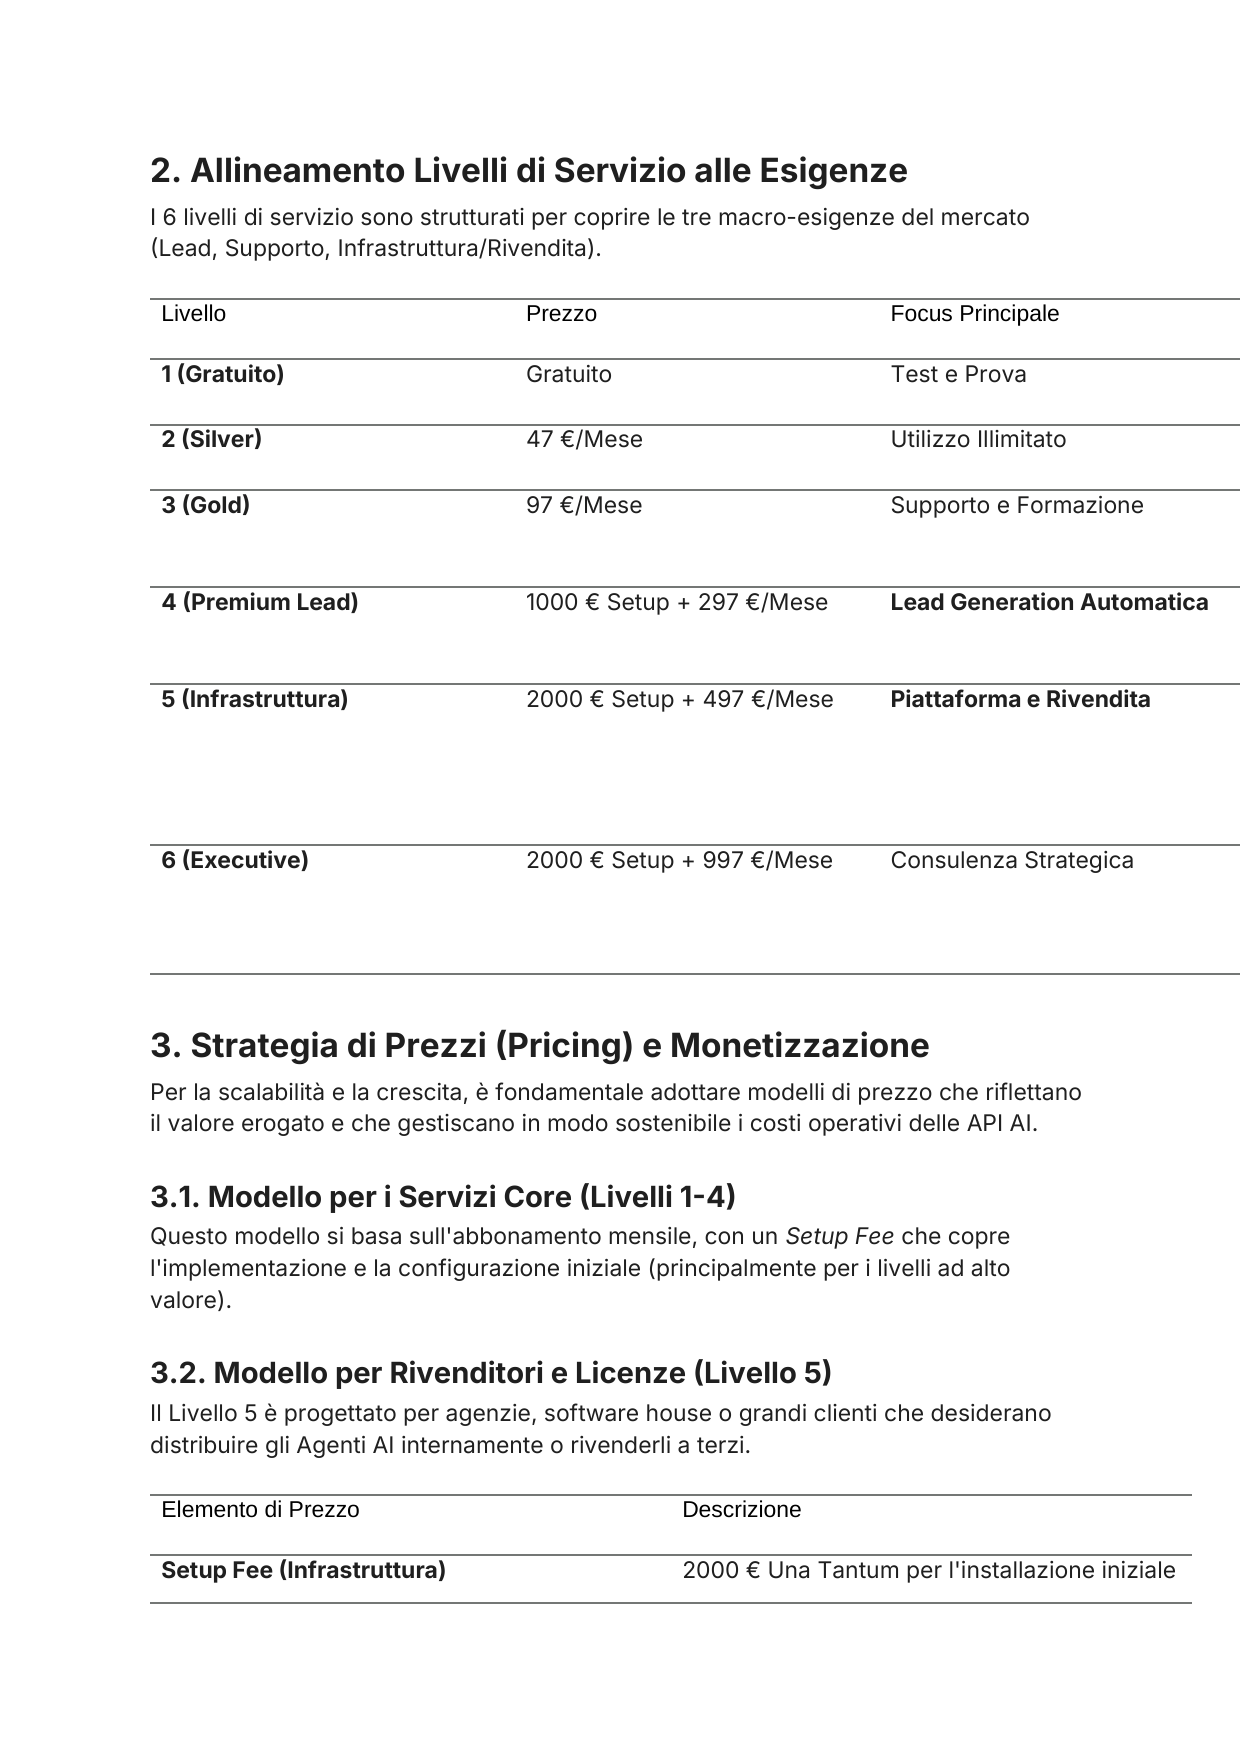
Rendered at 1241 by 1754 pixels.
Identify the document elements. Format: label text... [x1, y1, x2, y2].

table_cell 1 (Gratuito) [150, 360, 514, 423]
table_cell 3 (Gold) [150, 491, 514, 586]
table_header Livello [150, 300, 514, 358]
subtitle 3.1. Modello per i Servizi Core (Livelli 1-4) [150, 1179, 1090, 1214]
table_cell 4 (Premium Lead) [150, 588, 514, 683]
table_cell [671, 1556, 1192, 1602]
table_cell 6 (Executive) [150, 846, 514, 973]
table_cell Utilizzo Illimitato [879, 426, 1240, 489]
table_cell Piattaforma e Rivendita [879, 685, 1240, 844]
text Il Livello 5 è progettato per agenzie, software house o grandi clienti che desiderano distribuire gli Agenti AI internamente o rivenderli a terzi. [150, 1399, 1090, 1458]
table_header Descrizione [671, 1496, 1192, 1554]
table_cell Test e Prova [879, 360, 1240, 423]
subtitle 3. Strategia di Prezzi (Pricing) e Monetizzazione [150, 1025, 1090, 1065]
table_cell Lead Generation Automatica [879, 588, 1240, 683]
table_cell Consulenza Strategica [879, 846, 1240, 973]
text I 6 livelli di servizio sono strutturati per coprire le tre macro-esigenze del mercato (Lead, Supporto, Infrastruttura/Rivendita). [150, 203, 1090, 262]
table_cell Setup Fee (Infrastruttura) [150, 1556, 671, 1602]
text Questo modello si basa sull'abbonamento mensile, con un Setup Fee che copre l'implementazione e la configurazione iniziale (principalmente per i livelli ad alto valore). [150, 1223, 1090, 1314]
text Per la scalabilità e la crescita, è fondamentale adottare modelli di prezzo che riflettano il valore erogato e che gestiscano in modo sostenibile i costi operativi delle API AI. [150, 1078, 1090, 1137]
table_cell 5 (Infrastruttura) [150, 685, 514, 844]
table_header Focus Principale [879, 300, 1240, 358]
table_header Prezzo [515, 300, 879, 358]
subtitle 3.2. Modello per Rivenditori e Licenze (Livello 5) [150, 1355, 1090, 1391]
table_cell 2 (Silver) [150, 426, 514, 489]
subtitle 2. Allineamento Livelli di Servizio alle Esigenze [150, 150, 1090, 190]
table_cell 2000 € Setup + 497 €/Mese [515, 685, 879, 844]
table_cell 2000 € Setup + 997 €/Mese [515, 846, 879, 973]
table_cell Supporto e Formazione [879, 491, 1240, 586]
table_cell 97 €/Mese [515, 491, 879, 586]
table_header Elemento di Prezzo [150, 1496, 671, 1554]
table_cell 47 €/Mese [515, 426, 879, 489]
table_cell 1000 € Setup + 297 €/Mese [515, 588, 879, 683]
table_cell Gratuito [515, 360, 879, 423]
